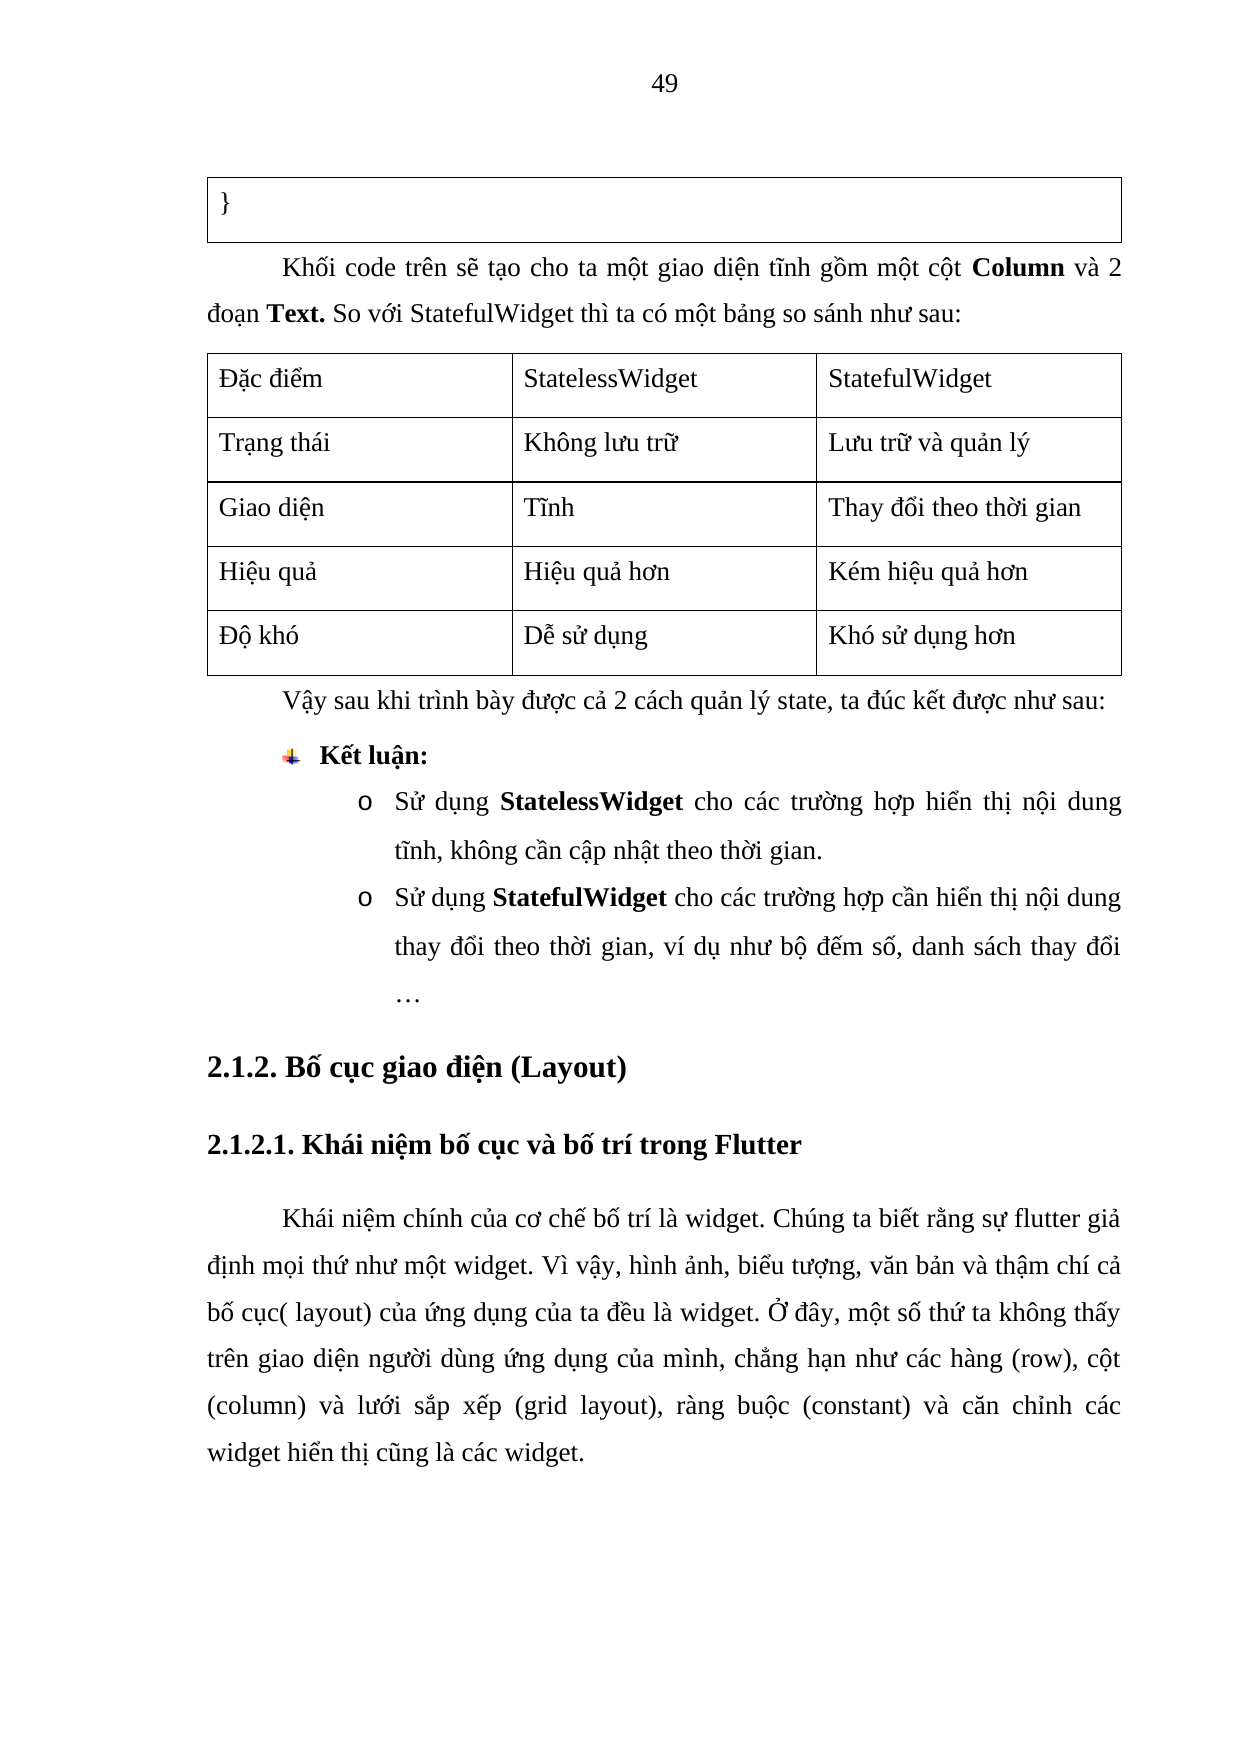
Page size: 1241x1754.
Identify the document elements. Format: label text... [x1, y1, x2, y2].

table_cell Độ khó [208, 611, 512, 674]
table_cell Thay đổi theo thời gian [817, 483, 1121, 546]
table_cell Tĩnh [513, 483, 816, 546]
table_header StatelessWidget [513, 354, 816, 417]
text Vậy sau khi trình bày được cả 2 cách quản lý state, ta đúc kết được như sau: [207, 684, 1122, 715]
list Kết luận: [282, 739, 1122, 770]
table_cell Kém hiệu quả hơn [817, 547, 1121, 610]
text Khái niệm chính của cơ chế bố trí là widget. Chúng ta biết rằng sự flutter giả định mọi thứ như một widget. Vì vậy, hình ảnh, biểu tượng, văn bản và thậm chí cả bố cục( layout) của ứng dụng của ta đều là widget. Ở đây, một số thứ ta không thấy trên giao diện người dùng ứng dụng của mình, chẳng hạn như các hàng (row), cột (column) và lưới sắp xếp (grid layout), ràng buộc (constant) và căn chỉnh các widget hiển thị cũng là các widget. [207, 1203, 1122, 1467]
list Sử dụng StatelessWidget cho các trường hợp hiển thị nội dung tĩnh, không cần cập nhật theo thời gian. [357, 786, 1122, 866]
table_cell Trạng thái [208, 418, 512, 481]
table_header Đặc điểm [208, 354, 512, 417]
table_header StatefulWidget [817, 354, 1121, 417]
table_cell Lưu trữ và quản lý [817, 418, 1121, 481]
subtitle 2.1.2.1. Khái niệm bố cục và bố trí trong Flutter [207, 1127, 1122, 1161]
table_cell Hiệu quả hơn [513, 547, 816, 610]
list Sử dụng StatefulWidget cho các trường hợp cần hiển thị nội dung thay đổi theo thời gian, ví dụ như bộ đếm số, danh sách thay đổi … [357, 881, 1122, 1008]
table_cell Giao diện [208, 483, 512, 546]
picture [282, 747, 300, 765]
table_cell Khó sử dụng hơn [817, 611, 1121, 674]
table_cell Không lưu trữ [513, 418, 816, 481]
table_cell Dễ sử dụng [513, 611, 816, 674]
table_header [208, 178, 1121, 242]
text Khối code trên sẽ tạo cho ta một giao diện tĩnh gồm một cột Column và 2 đoạn Text. So với StatefulWidget thì ta có một bảng so sánh như sau: [207, 251, 1122, 329]
table_cell Hiệu quả [208, 547, 512, 610]
subtitle 2.1.2. Bố cục giao điện (Layout) [207, 1048, 1122, 1084]
